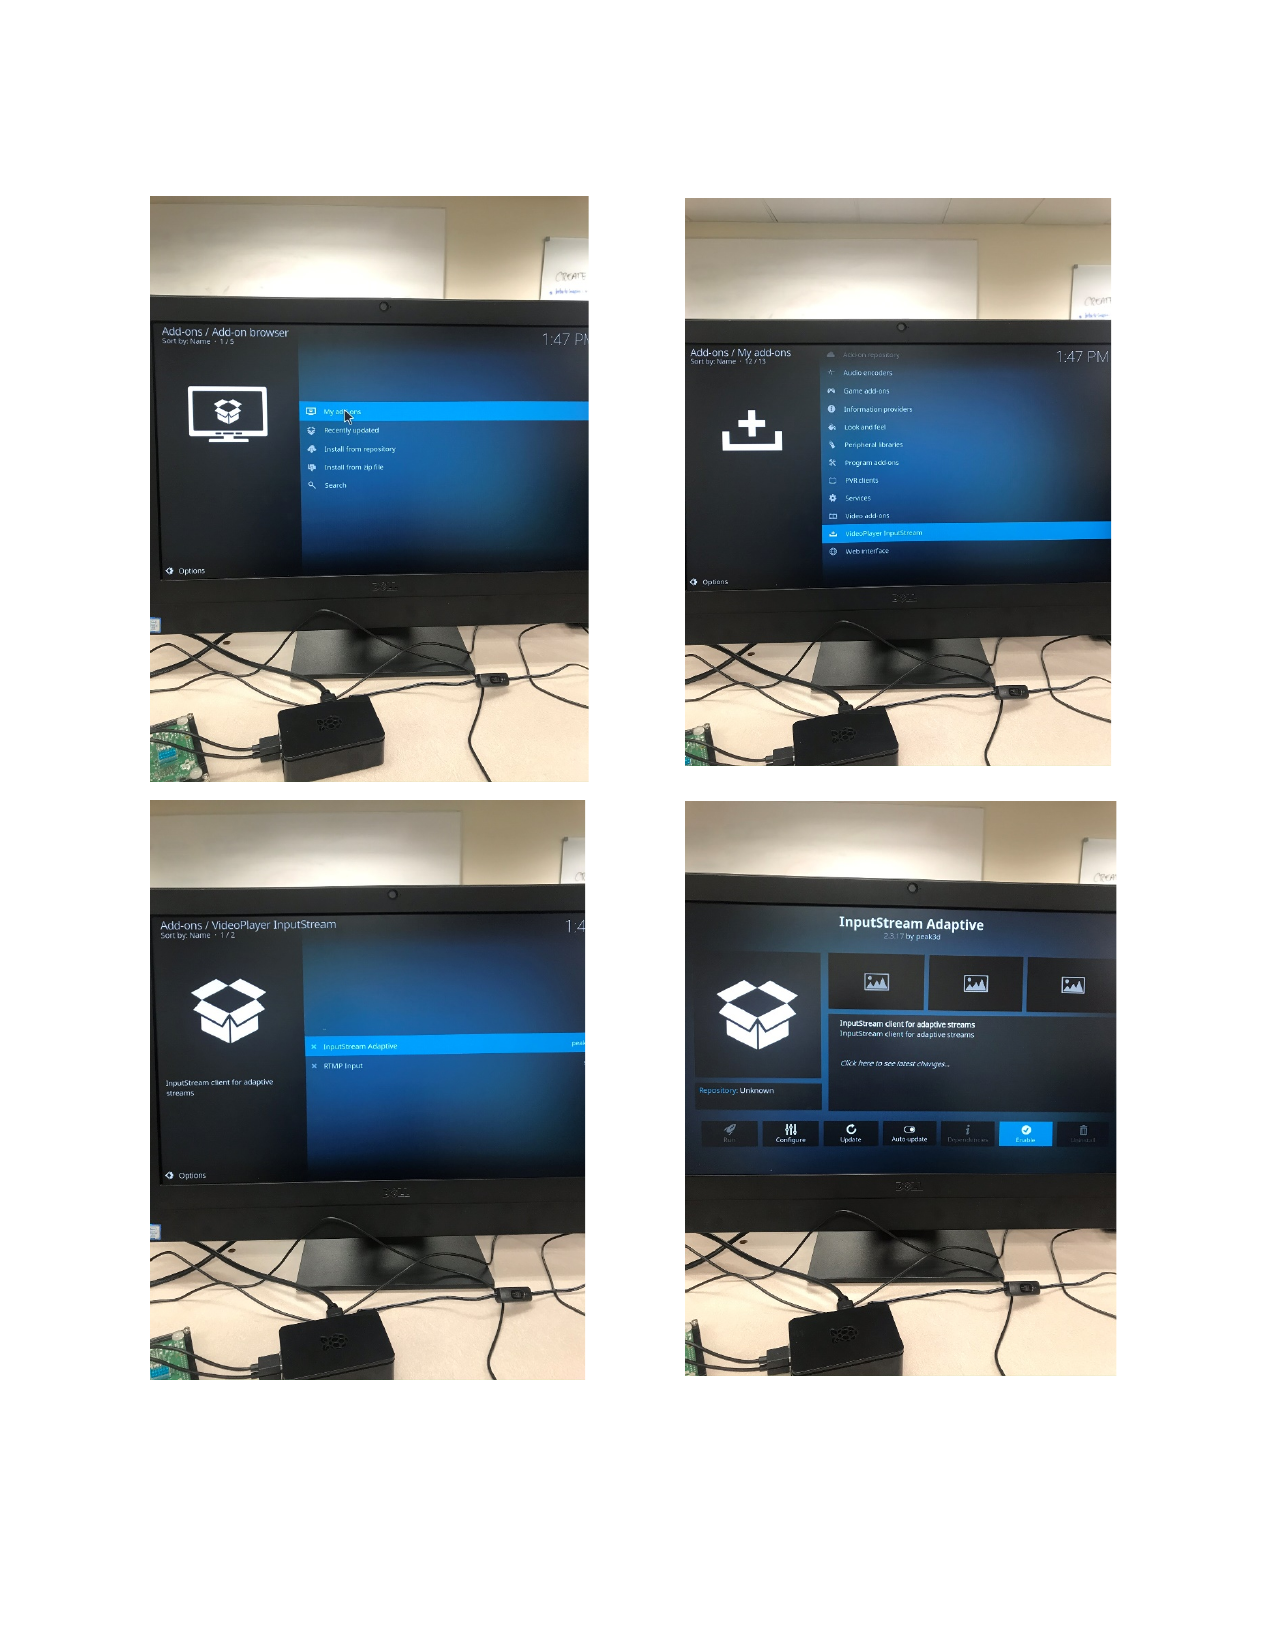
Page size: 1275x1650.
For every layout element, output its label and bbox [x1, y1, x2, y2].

picture [685, 198, 1112, 766]
picture [150, 196, 589, 782]
picture [685, 801, 1117, 1376]
picture [150, 800, 586, 1380]
